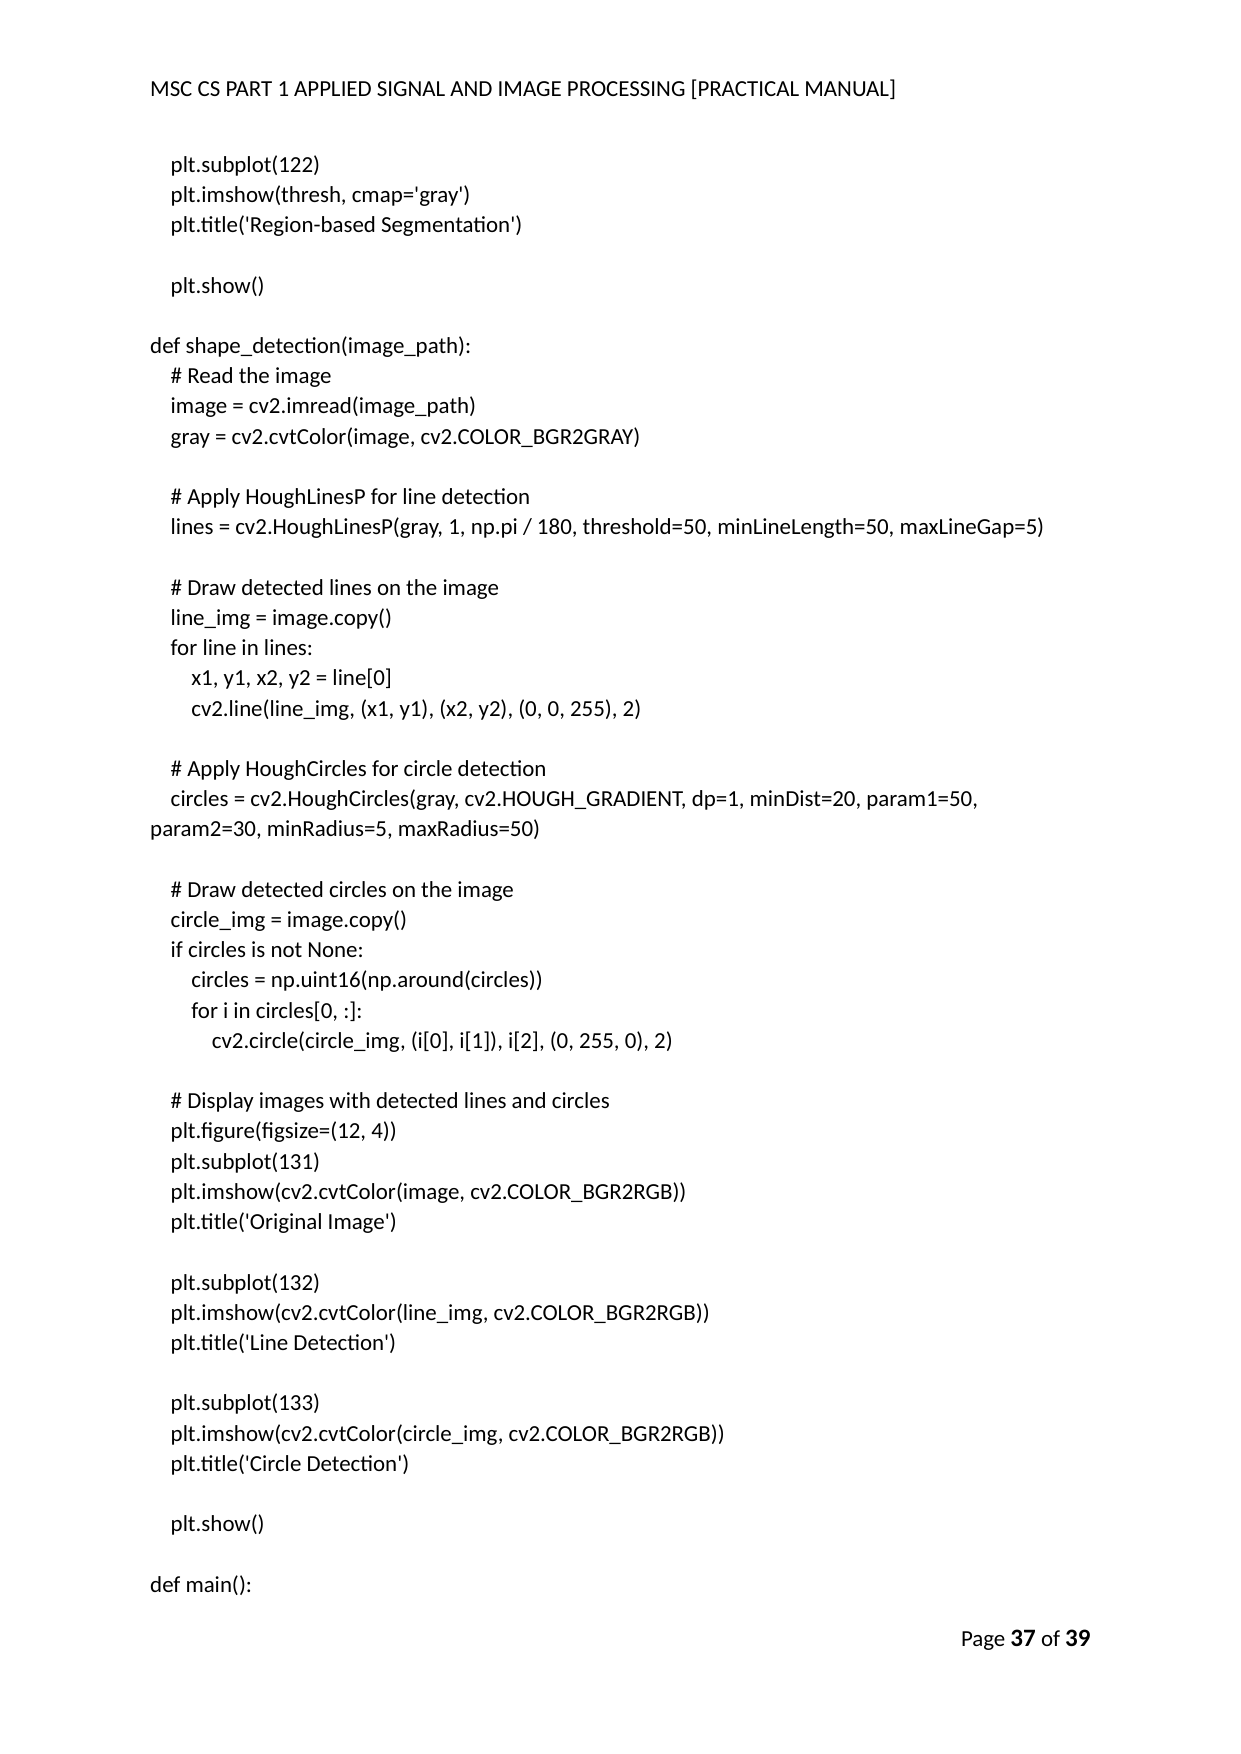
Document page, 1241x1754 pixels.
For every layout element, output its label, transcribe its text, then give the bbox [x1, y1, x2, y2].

text plt.title('Line Detection') [150, 1328, 1090, 1356]
text # Apply HoughLinesP for line detection [150, 482, 1090, 510]
text image = cv2.imread(image_path) [150, 392, 1090, 420]
text plt.imshow(cv2.cvtColor(circle_img, cv2.COLOR_BGR2RGB)) [150, 1419, 1090, 1447]
text if circles is not None: [150, 935, 1090, 963]
text plt.subplot(122) [150, 150, 1090, 178]
text plt.title('Region-based Segmentation') [150, 210, 1090, 238]
text plt.subplot(133) [150, 1388, 1090, 1417]
text # Display images with detected lines and circles [150, 1086, 1090, 1114]
text plt.title('Circle Detection') [150, 1449, 1090, 1477]
text # Draw detected lines on the image [150, 573, 1090, 601]
text circle_img = image.copy() [150, 905, 1090, 933]
text plt.subplot(132) [150, 1268, 1090, 1296]
text for i in circles[0, :]: [150, 996, 1090, 1024]
text gray = cv2.cvtColor(image, cv2.COLOR_BGR2GRAY) [150, 422, 1090, 450]
text for line in lines: [150, 633, 1090, 661]
text plt.imshow(cv2.cvtColor(image, cv2.COLOR_BGR2RGB)) [150, 1177, 1090, 1205]
text cv2.line(line_img, (x1, y1), (x2, y2), (0, 0, 255), 2) [150, 694, 1090, 722]
text plt.imshow(thresh, cmap='gray') [150, 180, 1090, 208]
text plt.figure(figsize=(12, 4)) [150, 1117, 1090, 1145]
text cv2.circle(circle_img, (i[0], i[1]), i[2], (0, 255, 0), 2) [150, 1026, 1090, 1054]
text # Apply HoughCircles for circle detection [150, 754, 1090, 782]
text plt.show() [150, 271, 1090, 299]
text def shape_detection(image_path): [150, 331, 1090, 359]
text # Draw detected circles on the image [150, 875, 1090, 903]
text def main(): [150, 1570, 1090, 1598]
text plt.imshow(cv2.cvtColor(line_img, cv2.COLOR_BGR2RGB)) [150, 1298, 1090, 1326]
text line_img = image.copy() [150, 603, 1090, 631]
text circles = cv2.HoughCircles(gray, cv2.HOUGH_GRADIENT, dp=1, minDist=20, param1=50, param2=30, minRadius=5, maxRadius=50) [150, 784, 1090, 843]
text circles = np.uint16(np.around(circles)) [150, 966, 1090, 994]
text lines = cv2.HoughLinesP(gray, 1, np.pi / 180, threshold=50, minLineLength=50, maxLineGap=5) [150, 512, 1090, 541]
text plt.title('Original Image') [150, 1207, 1090, 1235]
text plt.subplot(131) [150, 1147, 1090, 1175]
text x1, y1, x2, y2 = line[0] [150, 663, 1090, 692]
text # Read the image [150, 361, 1090, 389]
text plt.show() [150, 1509, 1090, 1537]
